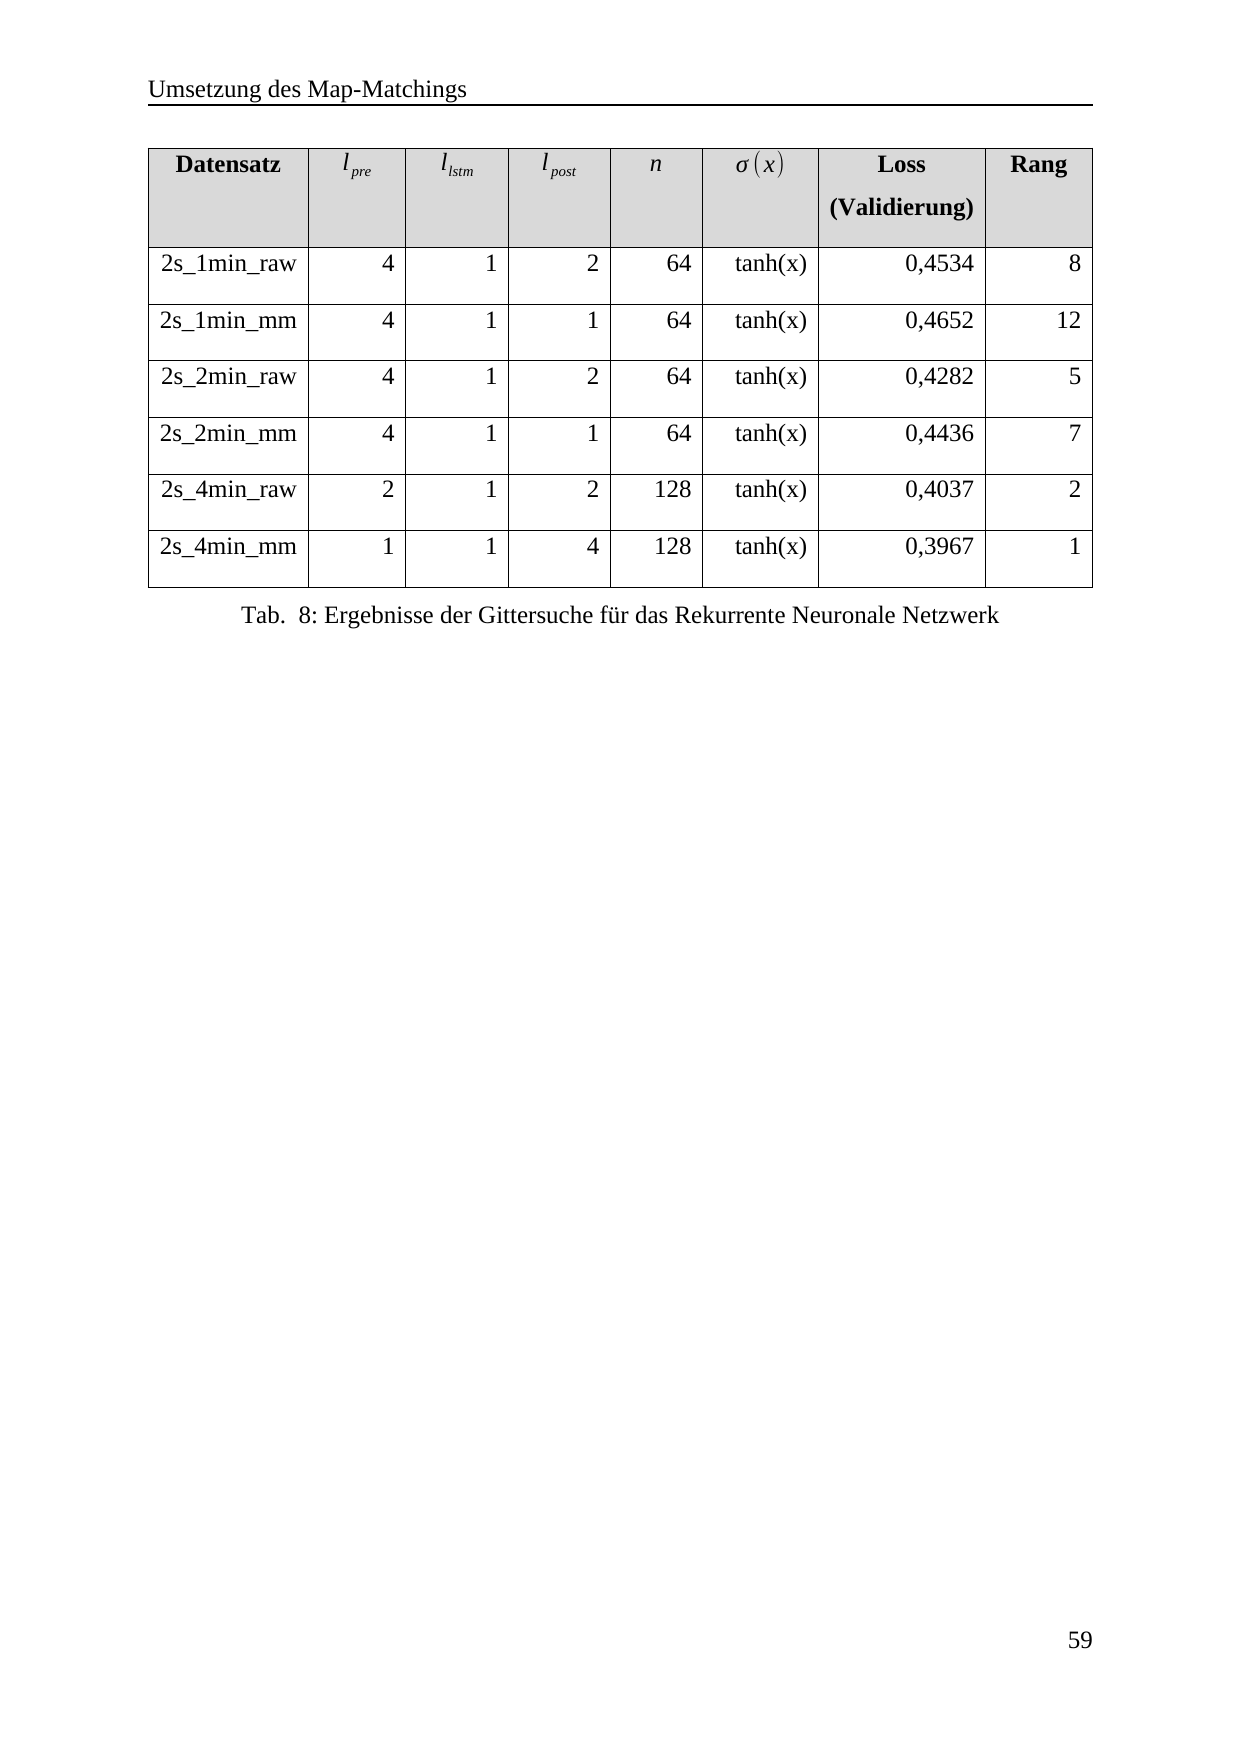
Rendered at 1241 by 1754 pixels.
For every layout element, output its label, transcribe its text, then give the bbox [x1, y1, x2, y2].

table_cell 0,4282 [819, 361, 985, 417]
table_cell 1 [509, 305, 610, 360]
table_cell 2s_4min_mm [149, 531, 308, 587]
table_header Datensatz [149, 149, 308, 247]
table_cell 1 [986, 531, 1092, 587]
table_cell 64 [611, 305, 702, 360]
table_cell tanh(x) [703, 418, 818, 473]
table_header [406, 149, 508, 247]
table_cell 1 [406, 418, 508, 473]
table_cell 1 [509, 418, 610, 473]
table_cell tanh(x) [703, 475, 818, 530]
table_cell 64 [611, 248, 702, 304]
table_header [611, 149, 702, 247]
table_cell 128 [611, 475, 702, 530]
table_cell 4 [309, 361, 405, 417]
table_cell 4 [309, 305, 405, 360]
table_cell 1 [309, 531, 405, 587]
table_cell 12 [986, 305, 1092, 360]
table_cell 2s_1min_raw [149, 248, 308, 304]
table_cell 5 [986, 361, 1092, 417]
table_cell tanh(x) [703, 361, 818, 417]
table_cell 7 [986, 418, 1092, 473]
table_header Rang [986, 149, 1092, 247]
table_cell 2s_4min_raw [149, 475, 308, 530]
table_cell 4 [309, 418, 405, 473]
table_cell 2 [309, 475, 405, 530]
table_cell 0,3967 [819, 531, 985, 587]
text Tab. 8: Ergebnisse der Gittersuche für das Rekurrente Neuronale Netzwerk [148, 600, 1093, 629]
table_cell 2 [509, 361, 610, 417]
table_cell tanh(x) [703, 248, 818, 304]
table_cell 4 [509, 531, 610, 587]
table_header Loss (Validierung) [819, 149, 985, 247]
table_cell 1 [406, 361, 508, 417]
table_cell 64 [611, 418, 702, 473]
table_cell 0,4037 [819, 475, 985, 530]
table_cell 1 [406, 248, 508, 304]
table_header [703, 149, 818, 247]
table_cell 64 [611, 361, 702, 417]
table_cell tanh(x) [703, 305, 818, 360]
table_cell 0,4534 [819, 248, 985, 304]
table_cell 2 [986, 475, 1092, 530]
table_cell 2s_2min_mm [149, 418, 308, 473]
table_cell 1 [406, 531, 508, 587]
table_header [509, 149, 610, 247]
table_cell 1 [406, 305, 508, 360]
table_cell 128 [611, 531, 702, 587]
table_cell tanh(x) [703, 531, 818, 587]
table_cell 4 [309, 248, 405, 304]
table_header [309, 149, 405, 247]
table_cell 2 [509, 248, 610, 304]
table_cell 8 [986, 248, 1092, 304]
table_cell 2s_1min_mm [149, 305, 308, 360]
table_cell 1 [406, 475, 508, 530]
table_cell 0,4652 [819, 305, 985, 360]
table_cell 0,4436 [819, 418, 985, 473]
table_cell 2s_2min_raw [149, 361, 308, 417]
table_cell 2 [509, 475, 610, 530]
